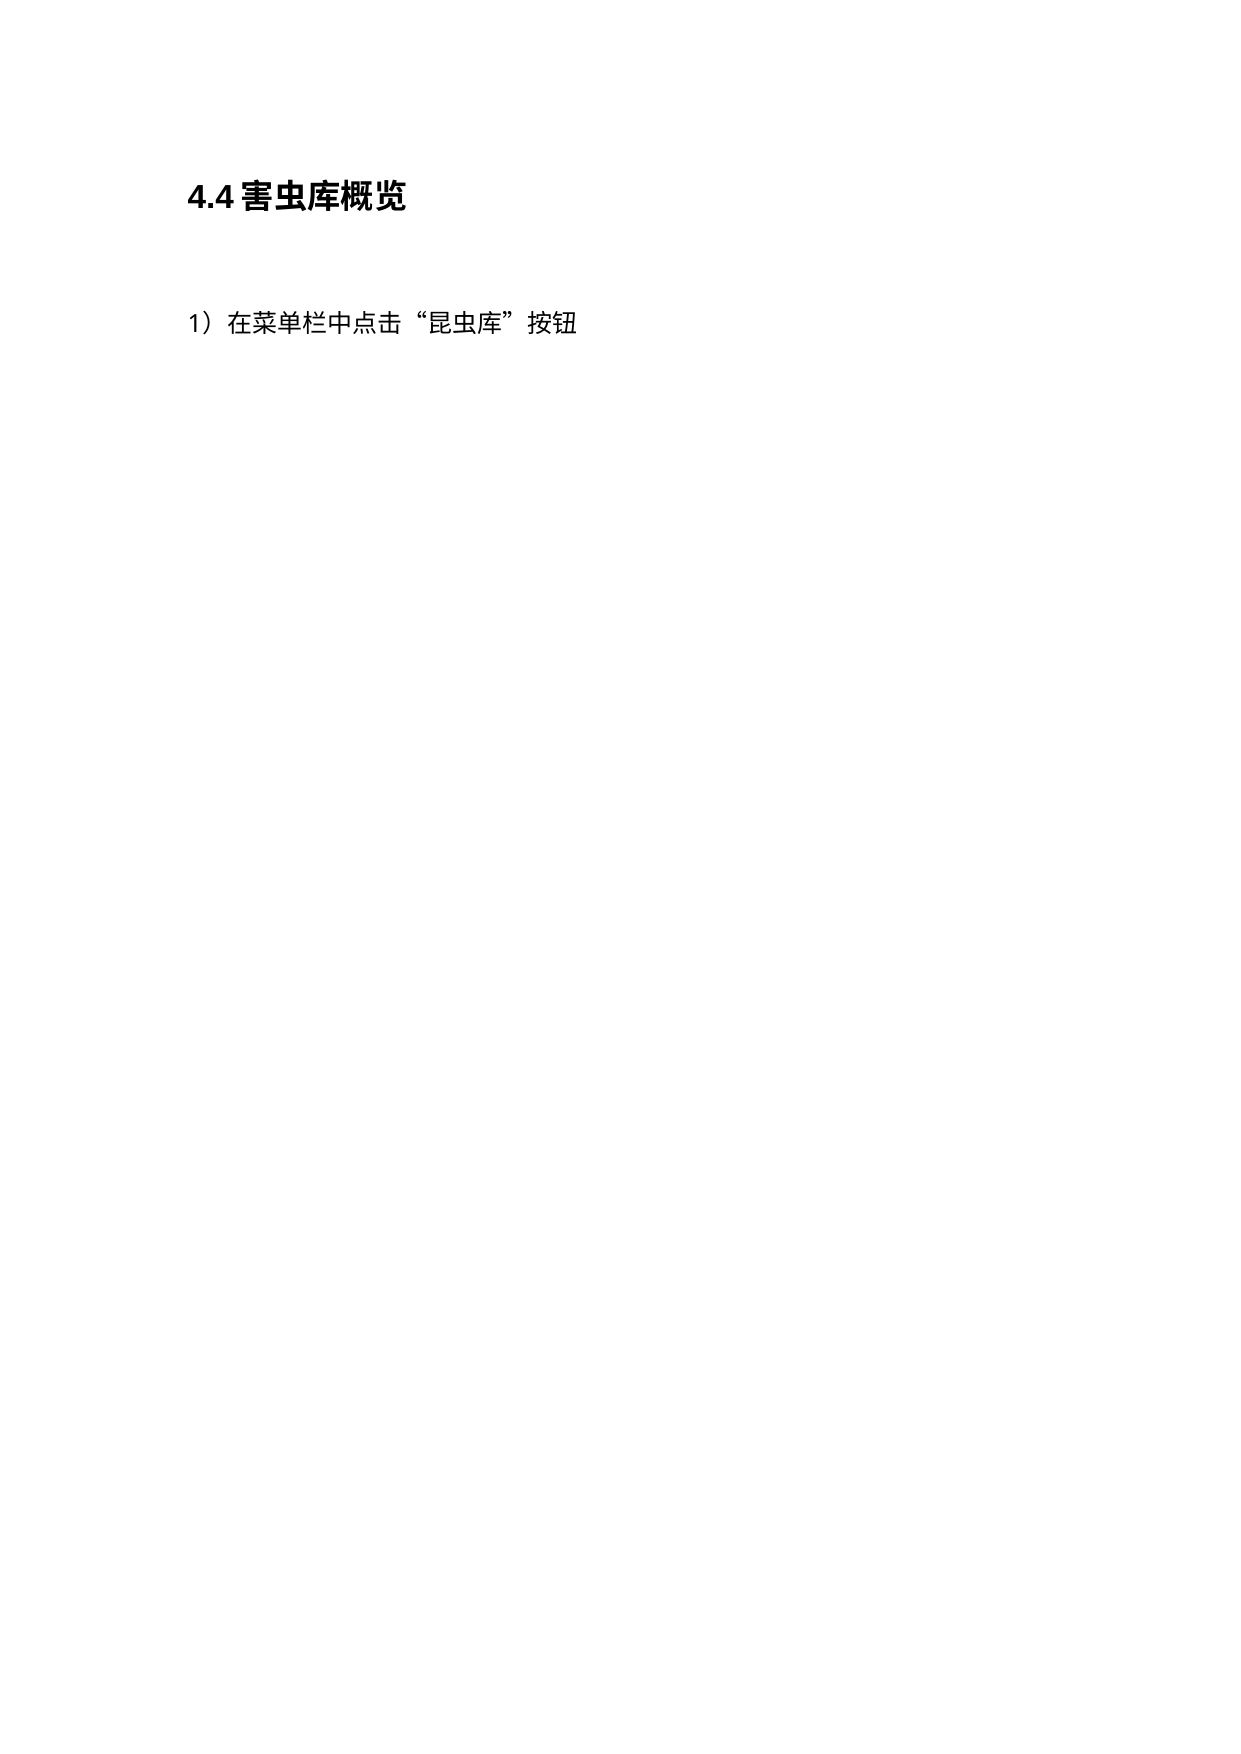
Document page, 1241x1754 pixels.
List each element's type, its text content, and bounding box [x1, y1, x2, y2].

subtitle 4.4害虫库概览 [187, 162, 1053, 227]
list 1）在菜单栏中点击“昆虫库”按钮 [187, 289, 1053, 354]
